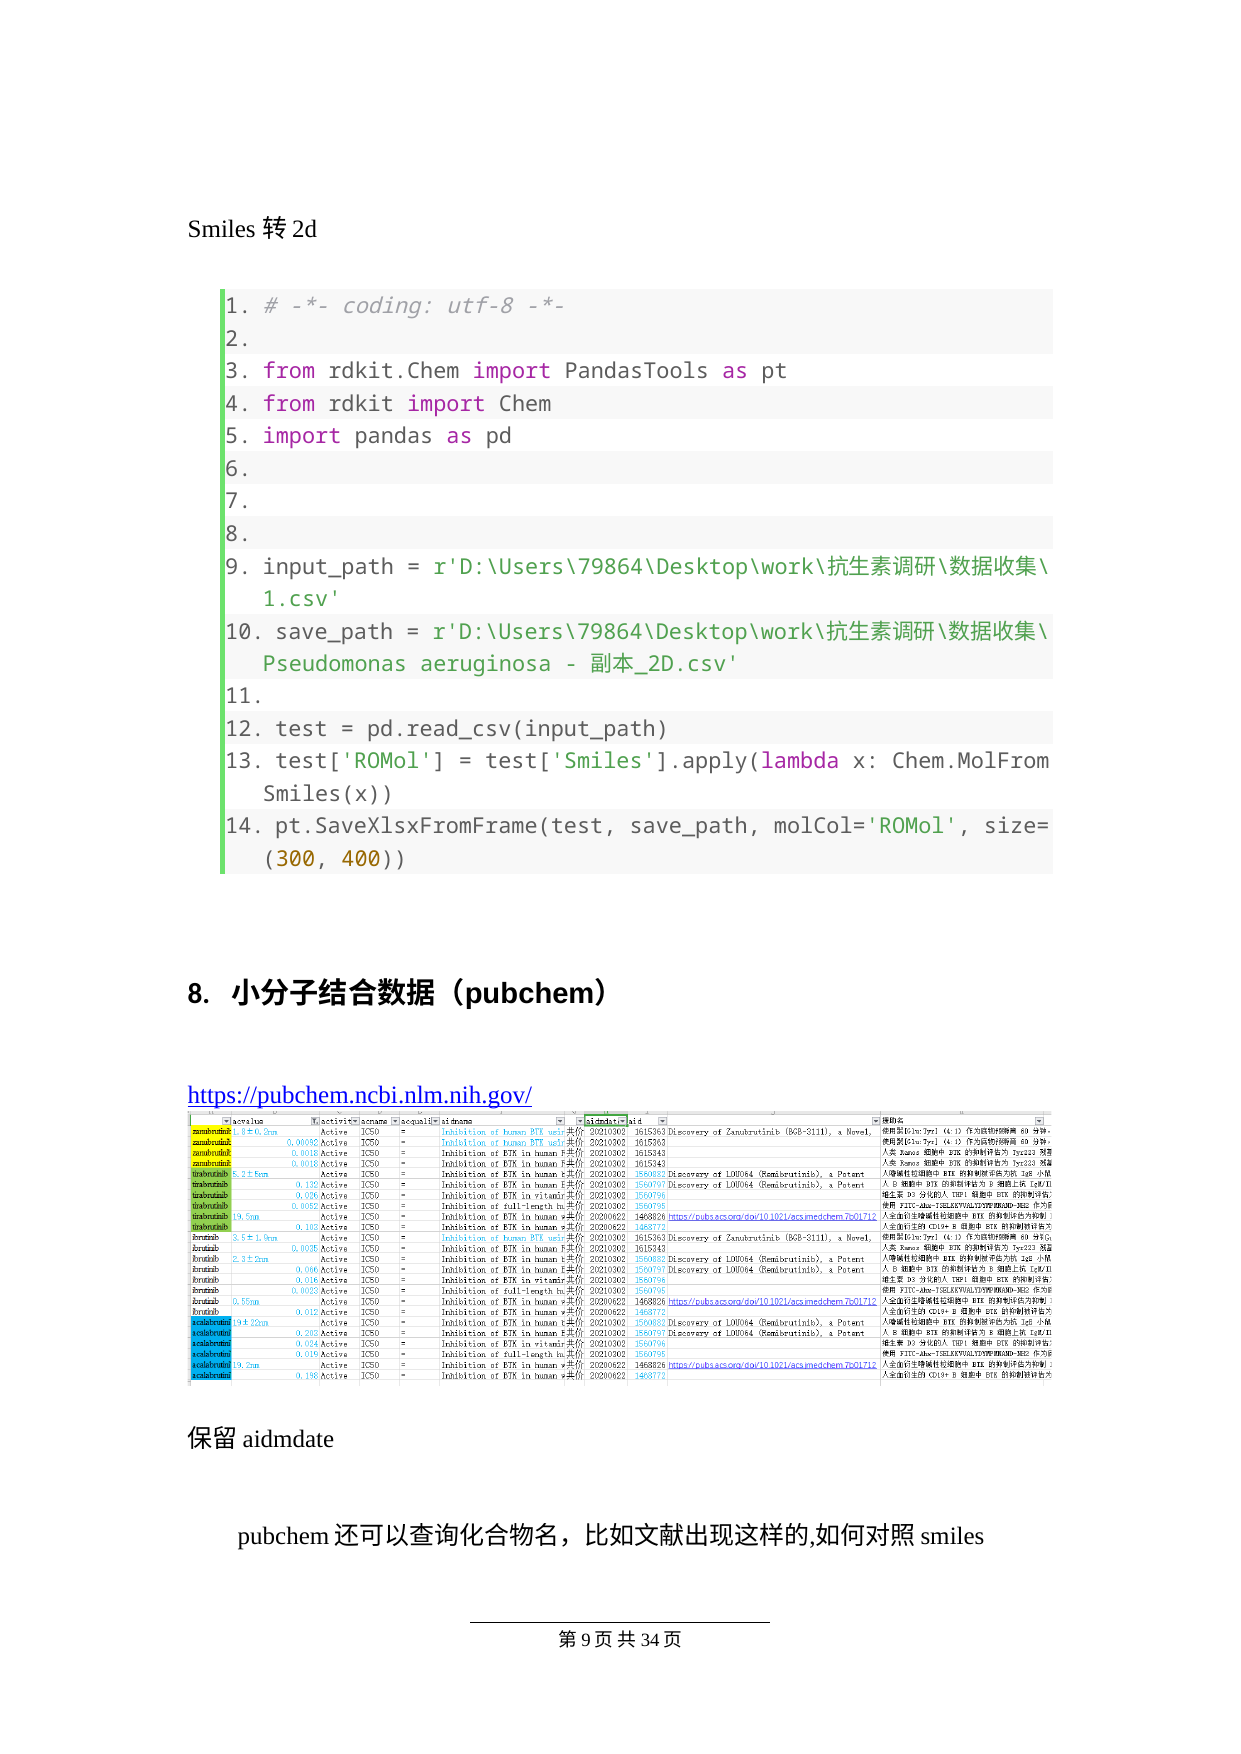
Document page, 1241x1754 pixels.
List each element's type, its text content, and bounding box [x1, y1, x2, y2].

list test = pd.read_csv(input_path) [225, 711, 1053, 744]
text pubchem还可以查询化合物名，比如文献出现这样的,如何对照smiles [187, 1501, 1053, 1566]
list import pandas as pd [225, 419, 1053, 451]
list save_path = r'D:\Users\79864\Desktop\work\抗生素调研\数据收集\Pseudomonas aeruginosa - 副本_2D.csv' [225, 614, 1053, 679]
list from rdkit.Chem import PandasTools as pt [225, 354, 1053, 386]
list pt.SaveXlsxFromFrame(test, save_path, molCol='ROMol', size=(300, 400)) [225, 809, 1053, 874]
list test['ROMol'] = test['Smiles'].apply(lambda x: Chem.MolFromSmiles(x)) [225, 744, 1053, 809]
text 保留aidmdate [187, 1404, 1053, 1469]
list input_path = r'D:\Users\79864\Desktop\work\抗生素调研\数据收集\1.csv' [225, 549, 1053, 614]
list from rdkit import Chem [225, 386, 1053, 419]
subtitle 小分子结合数据（pubchem） [187, 960, 1053, 1025]
text https://pubchem.ncbi.nlm.nih.gov/ [187, 1079, 1053, 1111]
picture [187, 1111, 1052, 1386]
text Smiles 转2d [187, 194, 1053, 259]
list # -*- coding: utf-8 -*- [225, 289, 1053, 321]
